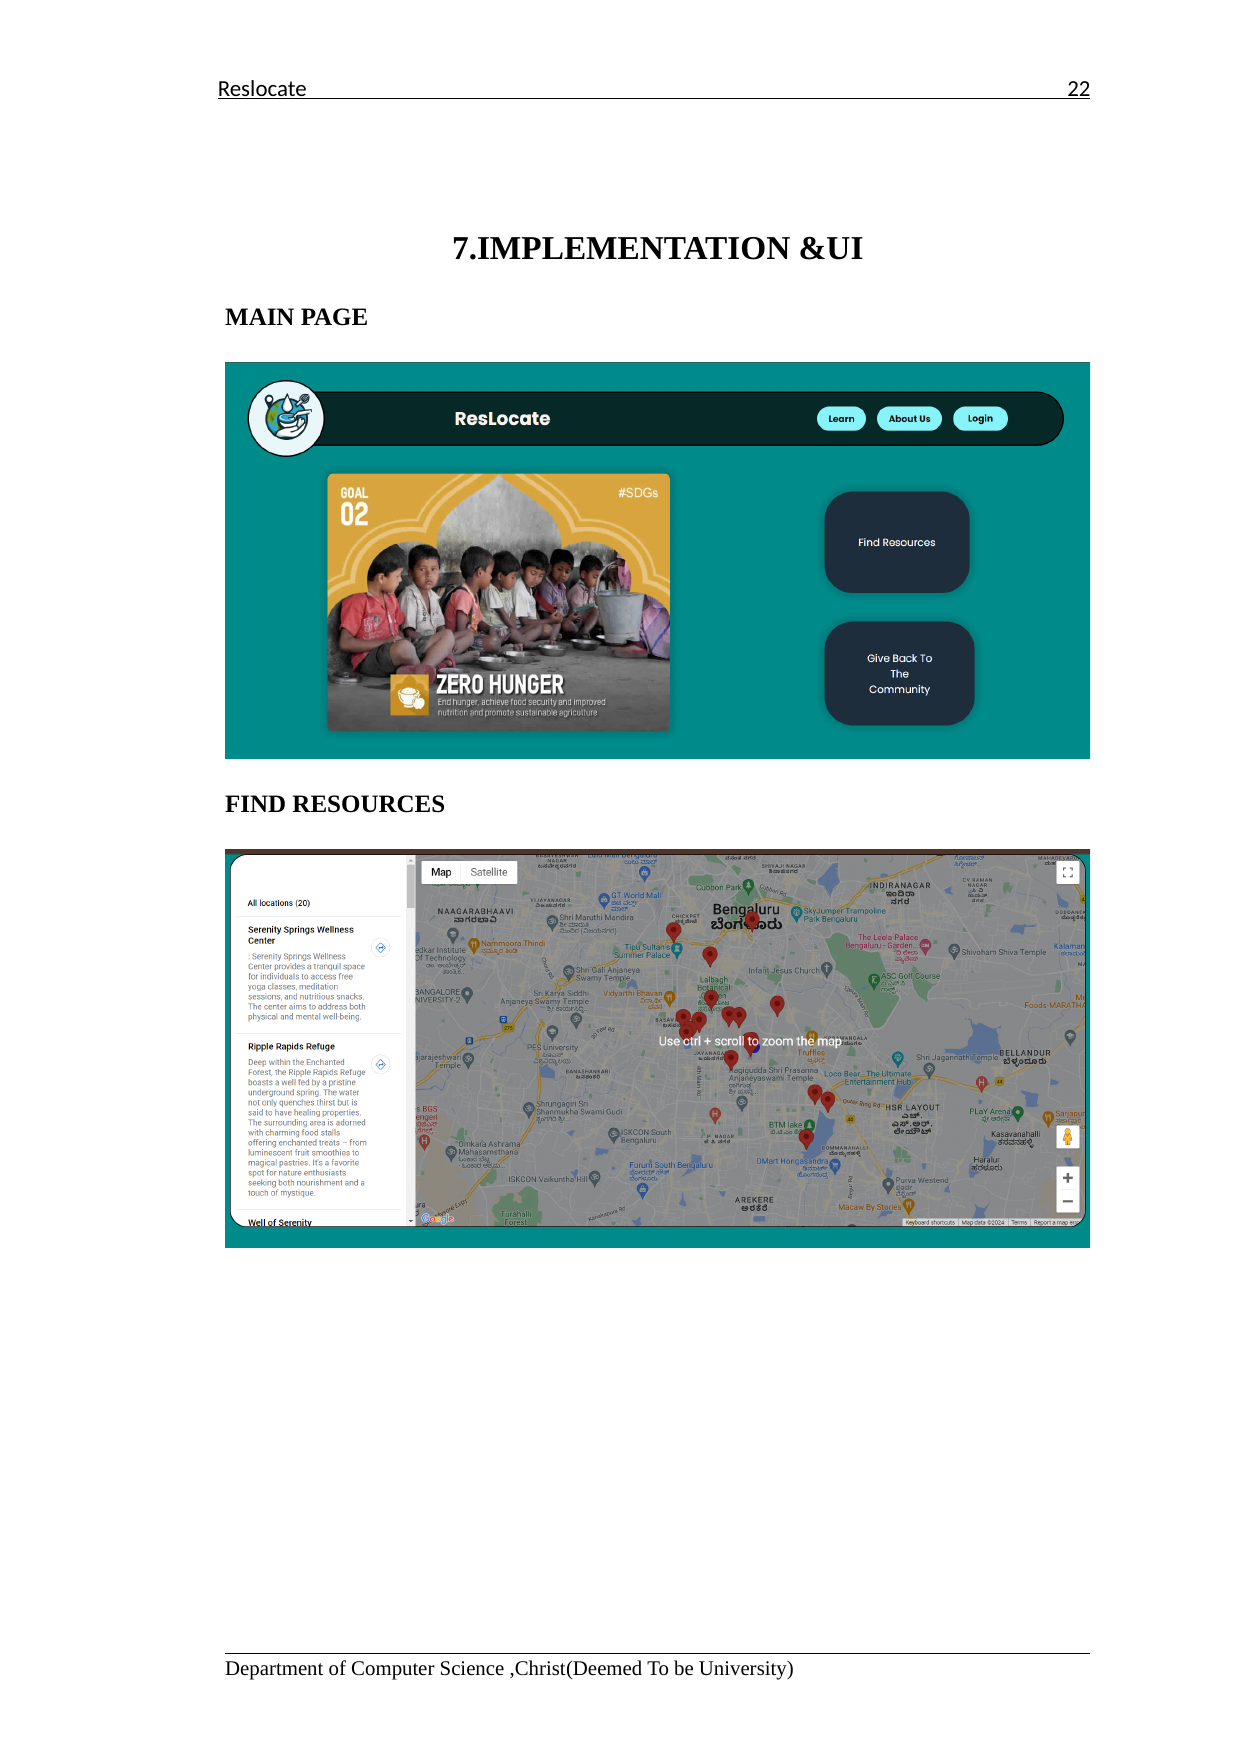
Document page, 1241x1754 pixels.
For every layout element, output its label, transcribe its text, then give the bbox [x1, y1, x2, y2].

text FIND RESOURCES [225, 789, 1090, 818]
text MAIN PAGE [225, 302, 1090, 331]
picture [225, 362, 1091, 759]
picture [225, 849, 1091, 1248]
text 7.IMPLEMENTATION &UI [225, 228, 1090, 266]
